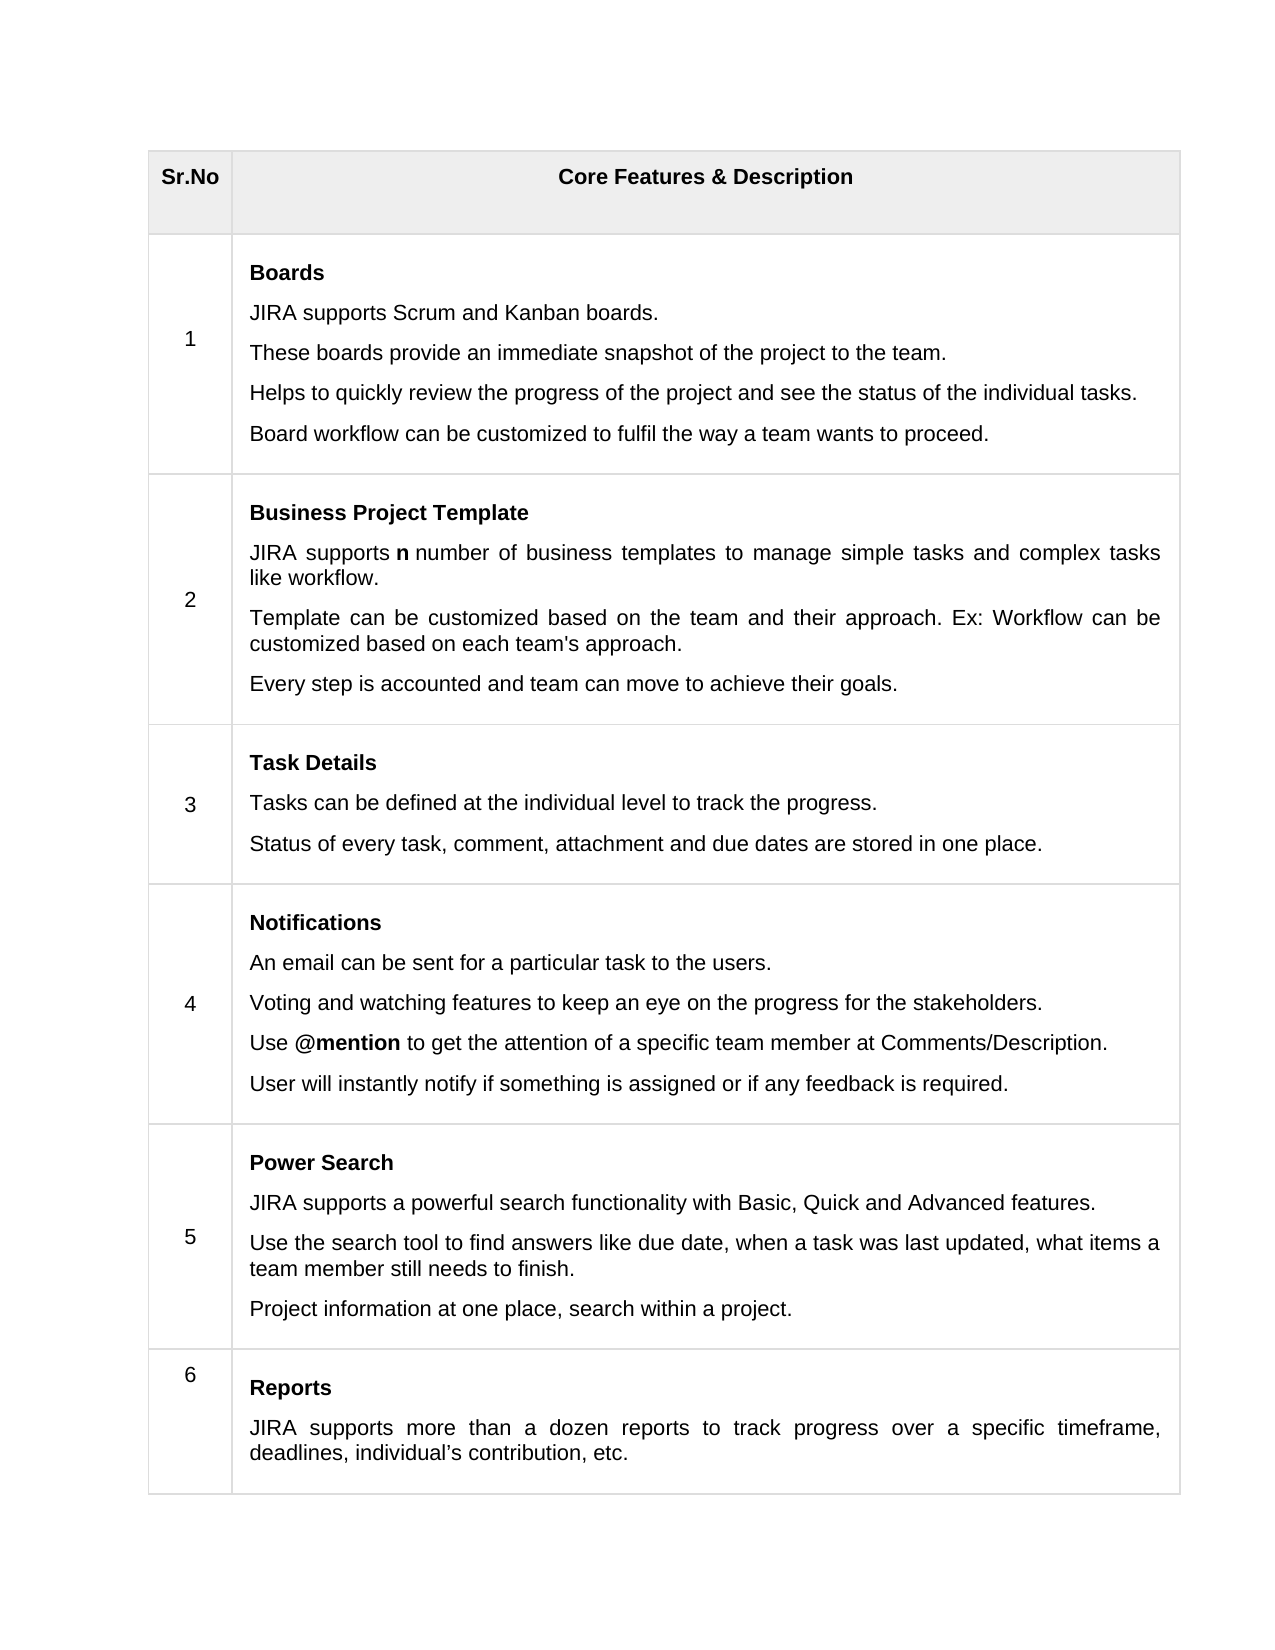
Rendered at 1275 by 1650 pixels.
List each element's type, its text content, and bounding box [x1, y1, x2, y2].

table_cell Power Search JIRA supports a powerful search functionality with Basic, Quick and Advanced features. Use the search tool to find answers like due date, when a task was last updated, what items a team member still needs to finish. Project information at one place, search within a project. [233, 1125, 1179, 1348]
table_cell Boards JIRA supports Scrum and Kanban boards. These boards provide an immediate snapshot of the project to the team. Helps to quickly review the progress of the project and see the status of the individual tasks. Board workflow can be customized to fulfil the way a team wants to proceed. [233, 235, 1179, 473]
table_cell Notifications An email can be sent for a particular task to the users. Voting and watching features to keep an eye on the progress for the stakeholders. Use @mention to get the attention of a specific team member at Comments/Description. User will instantly notify if something is assigned or if any feedback is required. [233, 885, 1179, 1123]
table_cell 2 [149, 475, 231, 723]
table_cell 4 [149, 885, 231, 1123]
table_header Core Features & Description [233, 152, 1179, 233]
table_cell 1 [149, 235, 231, 473]
table_cell Task Details Tasks can be defined at the individual level to track the progress. Status of every task, comment, attachment and due dates are stored in one place. [233, 725, 1179, 883]
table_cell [233, 1350, 1179, 1493]
table_cell 6 [149, 1350, 231, 1493]
table_cell 5 [149, 1125, 231, 1348]
table_cell 3 [149, 725, 231, 883]
table_header Sr.No [149, 152, 231, 233]
table_cell Business Project Template JIRA supports n number of business templates to manage simple tasks and complex tasks like workflow. Template can be customized based on the team and their approach. Ex: Workflow can be customized based on each team's approach. Every step is accounted and team can move to achieve their goals. [233, 475, 1179, 723]
